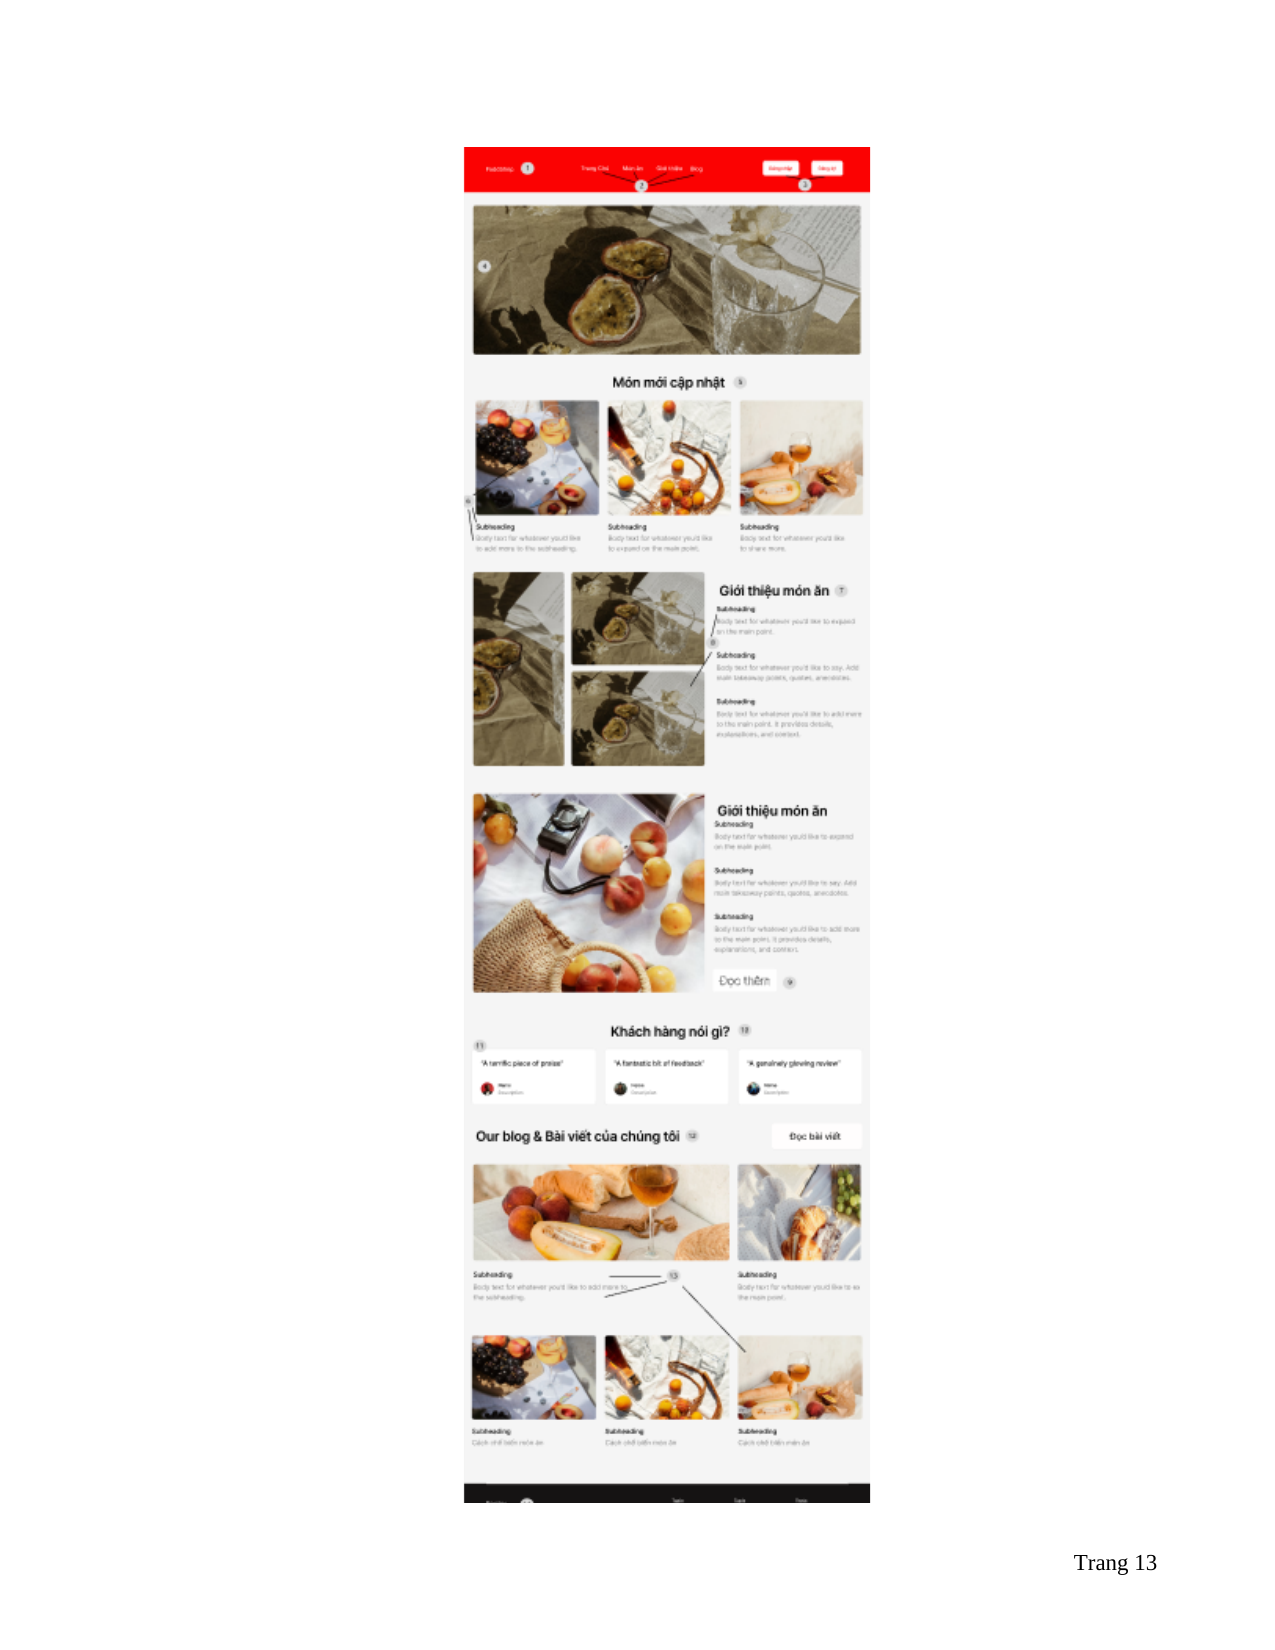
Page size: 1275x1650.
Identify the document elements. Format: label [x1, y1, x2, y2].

picture [463, 147, 871, 1503]
